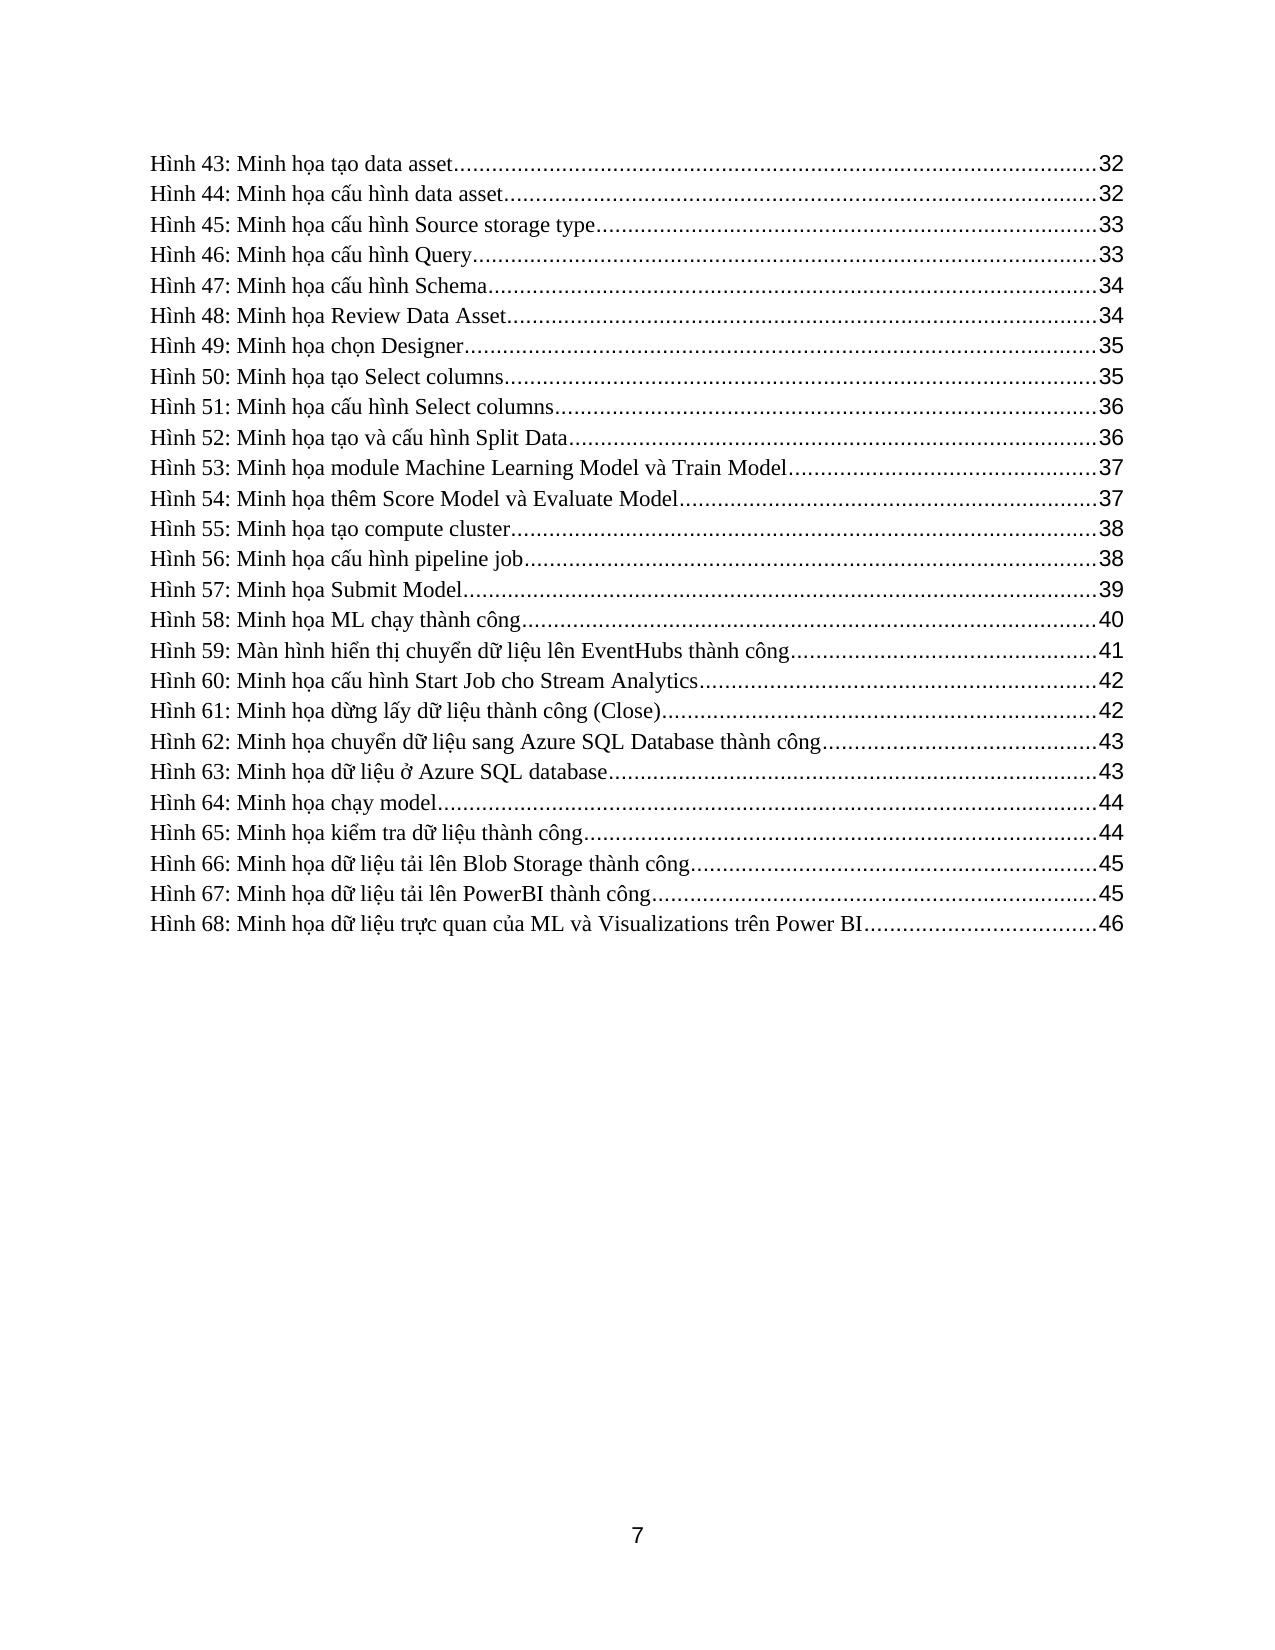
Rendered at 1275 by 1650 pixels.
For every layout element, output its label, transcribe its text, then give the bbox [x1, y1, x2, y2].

text Hình 43: Minh họa tạo data asset 32 [150, 150, 1125, 176]
text Hình 54: Minh họa thêm Score Model và Evaluate Model 37 [150, 484, 1125, 511]
text Hình 60: Minh họa cấu hình Start Job cho Stream Analytics 42 [150, 667, 1125, 693]
text Hình 44: Minh họa cấu hình data asset 32 [150, 180, 1125, 207]
text Hình 47: Minh họa cấu hình Schema 34 [150, 272, 1125, 298]
text Hình 53: Minh họa module Machine Learning Model và Train Model 37 [150, 454, 1125, 481]
text Hình 51: Minh họa cấu hình Select columns 36 [150, 393, 1125, 420]
text Hình 50: Minh họa tạo Select columns 35 [150, 363, 1125, 389]
text Hình 56: Minh họa cấu hình pipeline job 38 [150, 545, 1125, 572]
text Hình 67: Minh họa dữ liệu tải lên PowerBI thành công 45 [150, 880, 1125, 906]
text Hình 52: Minh họa tạo và cấu hình Split Data 36 [150, 424, 1125, 450]
text Hình 68: Minh họa dữ liệu trực quan của ML và Visualizations trên Power BI 46 [150, 910, 1125, 937]
text Hình 63: Minh họa dữ liệu ở Azure SQL database 43 [150, 758, 1125, 785]
text Hình 49: Minh họa chọn Designer 35 [150, 332, 1125, 359]
text Hình 65: Minh họa kiểm tra dữ liệu thành công 44 [150, 819, 1125, 846]
text Hình 61: Minh họa dừng lấy dữ liệu thành công (Close) 42 [150, 697, 1125, 724]
text Hình 46: Minh họa cấu hình Query 33 [150, 241, 1125, 268]
text Hình 64: Minh họa chạy model 44 [150, 789, 1125, 815]
text Hình 62: Minh họa chuyển dữ liệu sang Azure SQL Database thành công 43 [150, 728, 1125, 754]
text Hình 59: Màn hình hiển thị chuyển dữ liệu lên EventHubs thành công 41 [150, 637, 1125, 663]
text Hình 58: Minh họa ML chạy thành công 40 [150, 606, 1125, 633]
text Hình 55: Minh họa tạo compute cluster 38 [150, 515, 1125, 541]
text Hình 45: Minh họa cấu hình Source storage type 33 [150, 211, 1125, 237]
text Hình 48: Minh họa Review Data Asset 34 [150, 302, 1125, 328]
text Hình 57: Minh họa Submit Model 39 [150, 576, 1125, 602]
text Hình 66: Minh họa dữ liệu tải lên Blob Storage thành công 45 [150, 849, 1125, 876]
